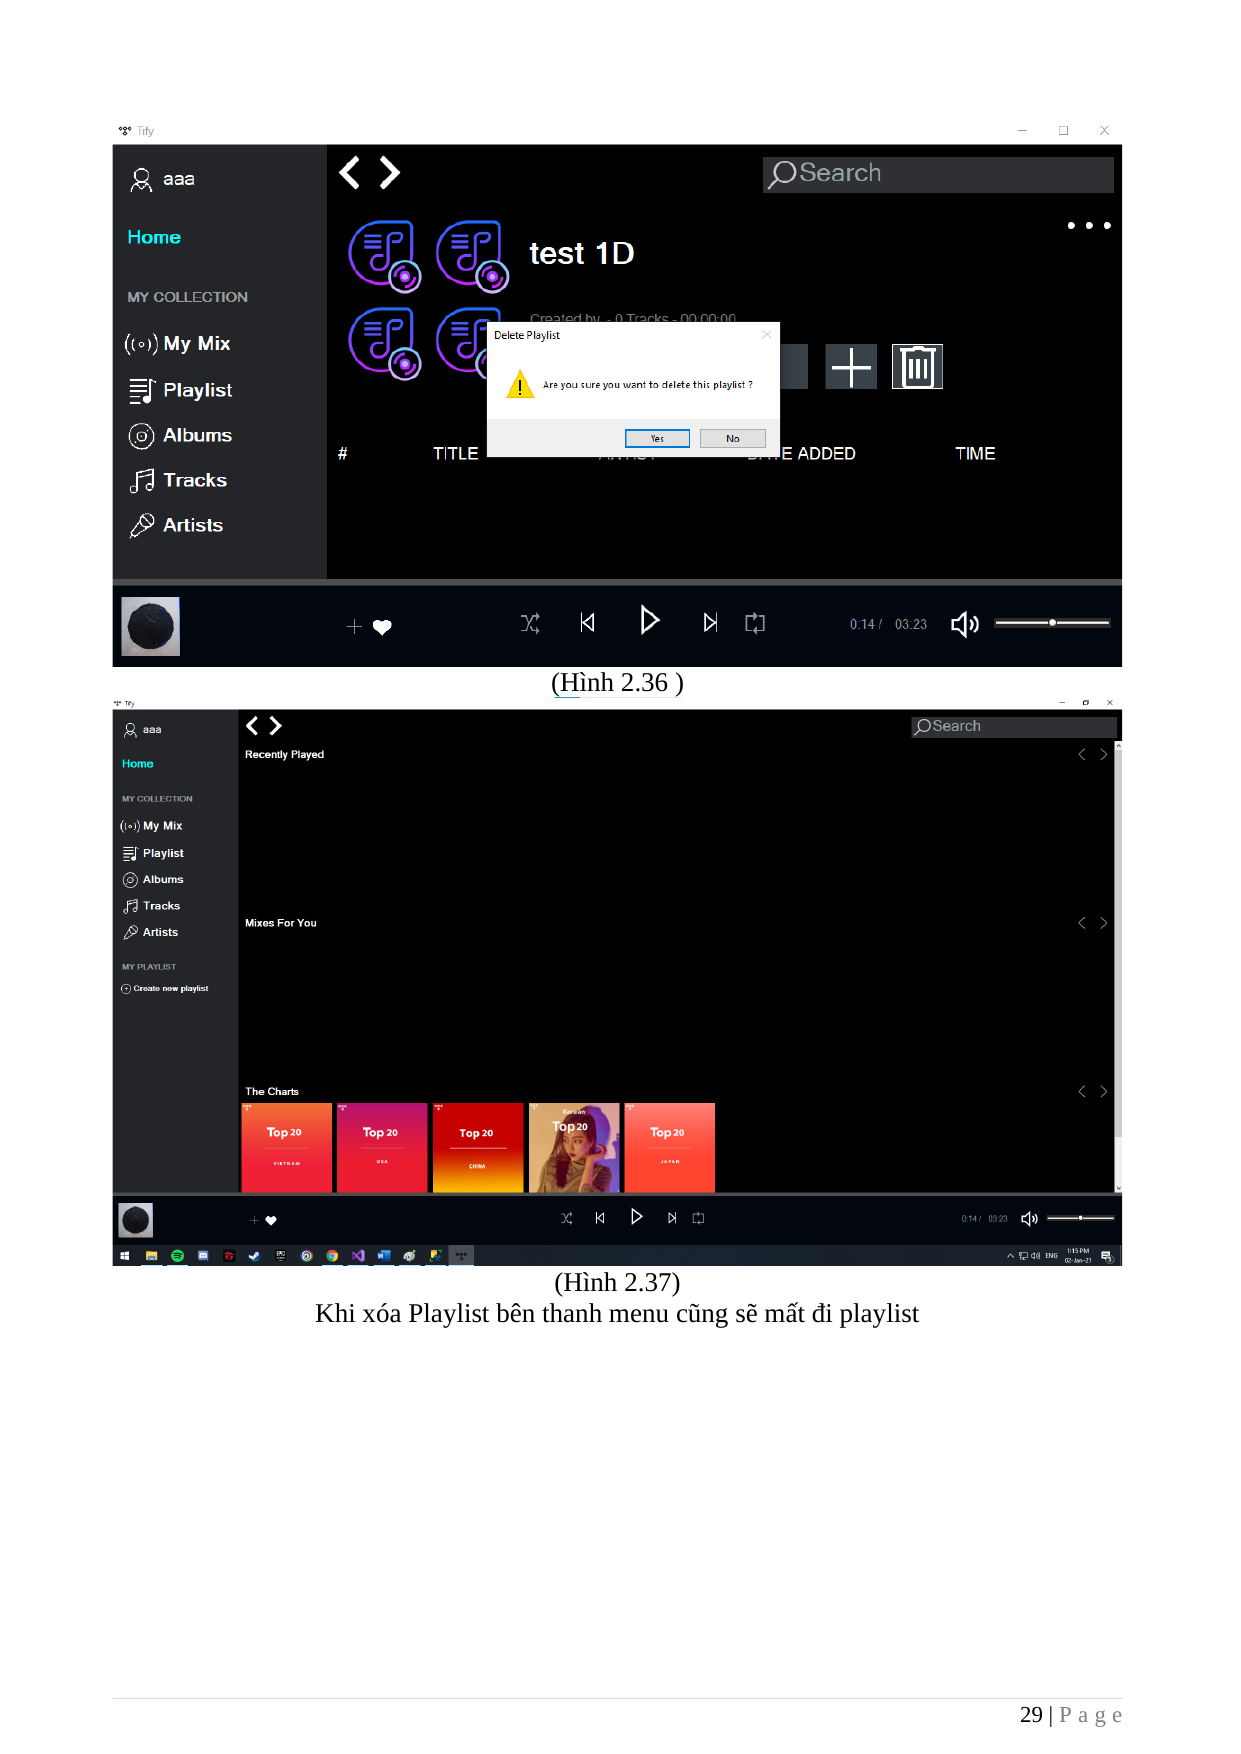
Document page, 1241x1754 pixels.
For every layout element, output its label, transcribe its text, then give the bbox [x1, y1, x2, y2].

text (Hình 2.37) [112, 1266, 1122, 1297]
text Khi xóa Playlist bên thanh menu cũng sẽ mất đi playlist [112, 1297, 1122, 1328]
picture [112, 118, 1123, 667]
picture [112, 697, 1123, 1266]
text (Hình 2.36 ) [112, 667, 1122, 697]
